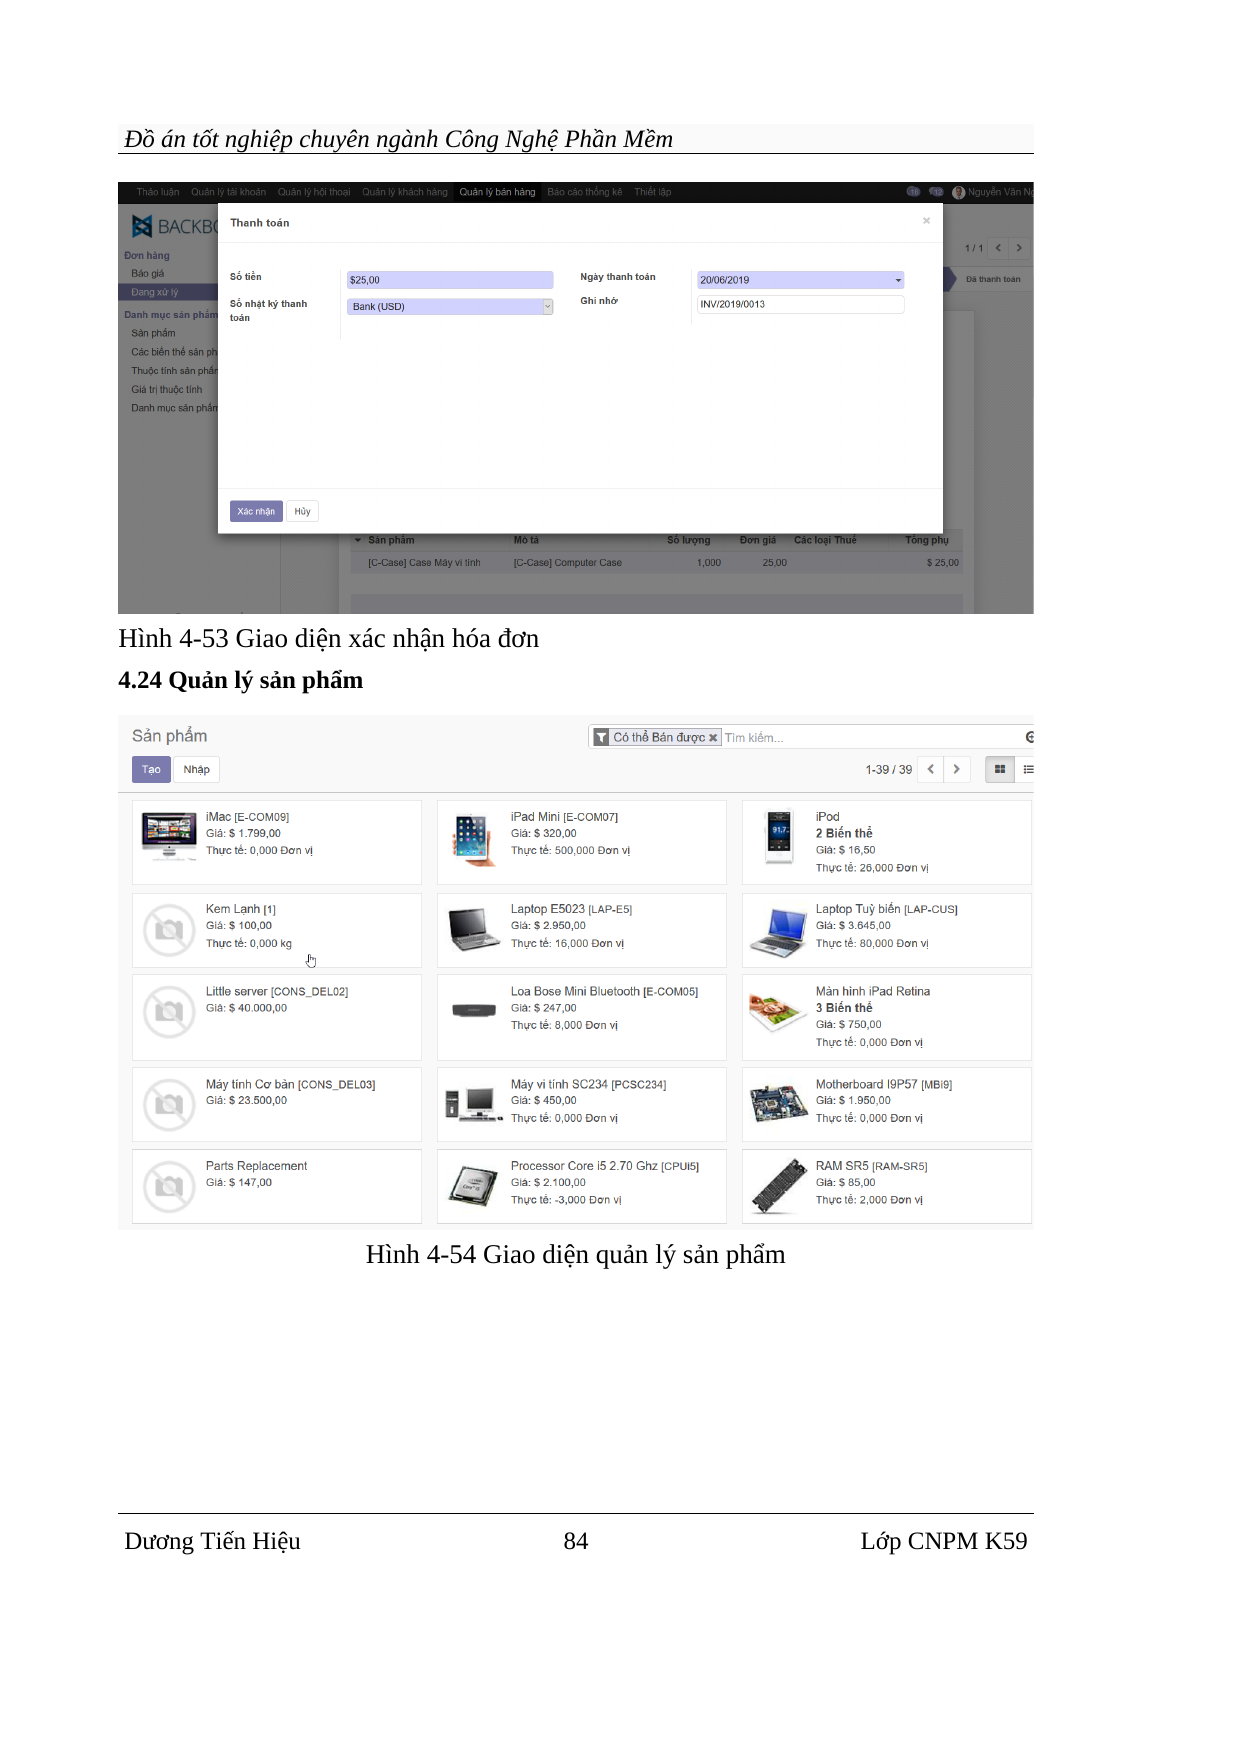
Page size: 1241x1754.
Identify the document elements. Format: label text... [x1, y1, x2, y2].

picture [118, 182, 1034, 614]
text Hình - Giao diện xác nhận hóa đơn [118, 622, 1033, 653]
picture [118, 715, 1034, 1230]
text Hình - Giao diện quản lý sản phẩm [118, 1238, 1033, 1269]
subtitle Quản lý sản phẩm [118, 665, 1033, 694]
